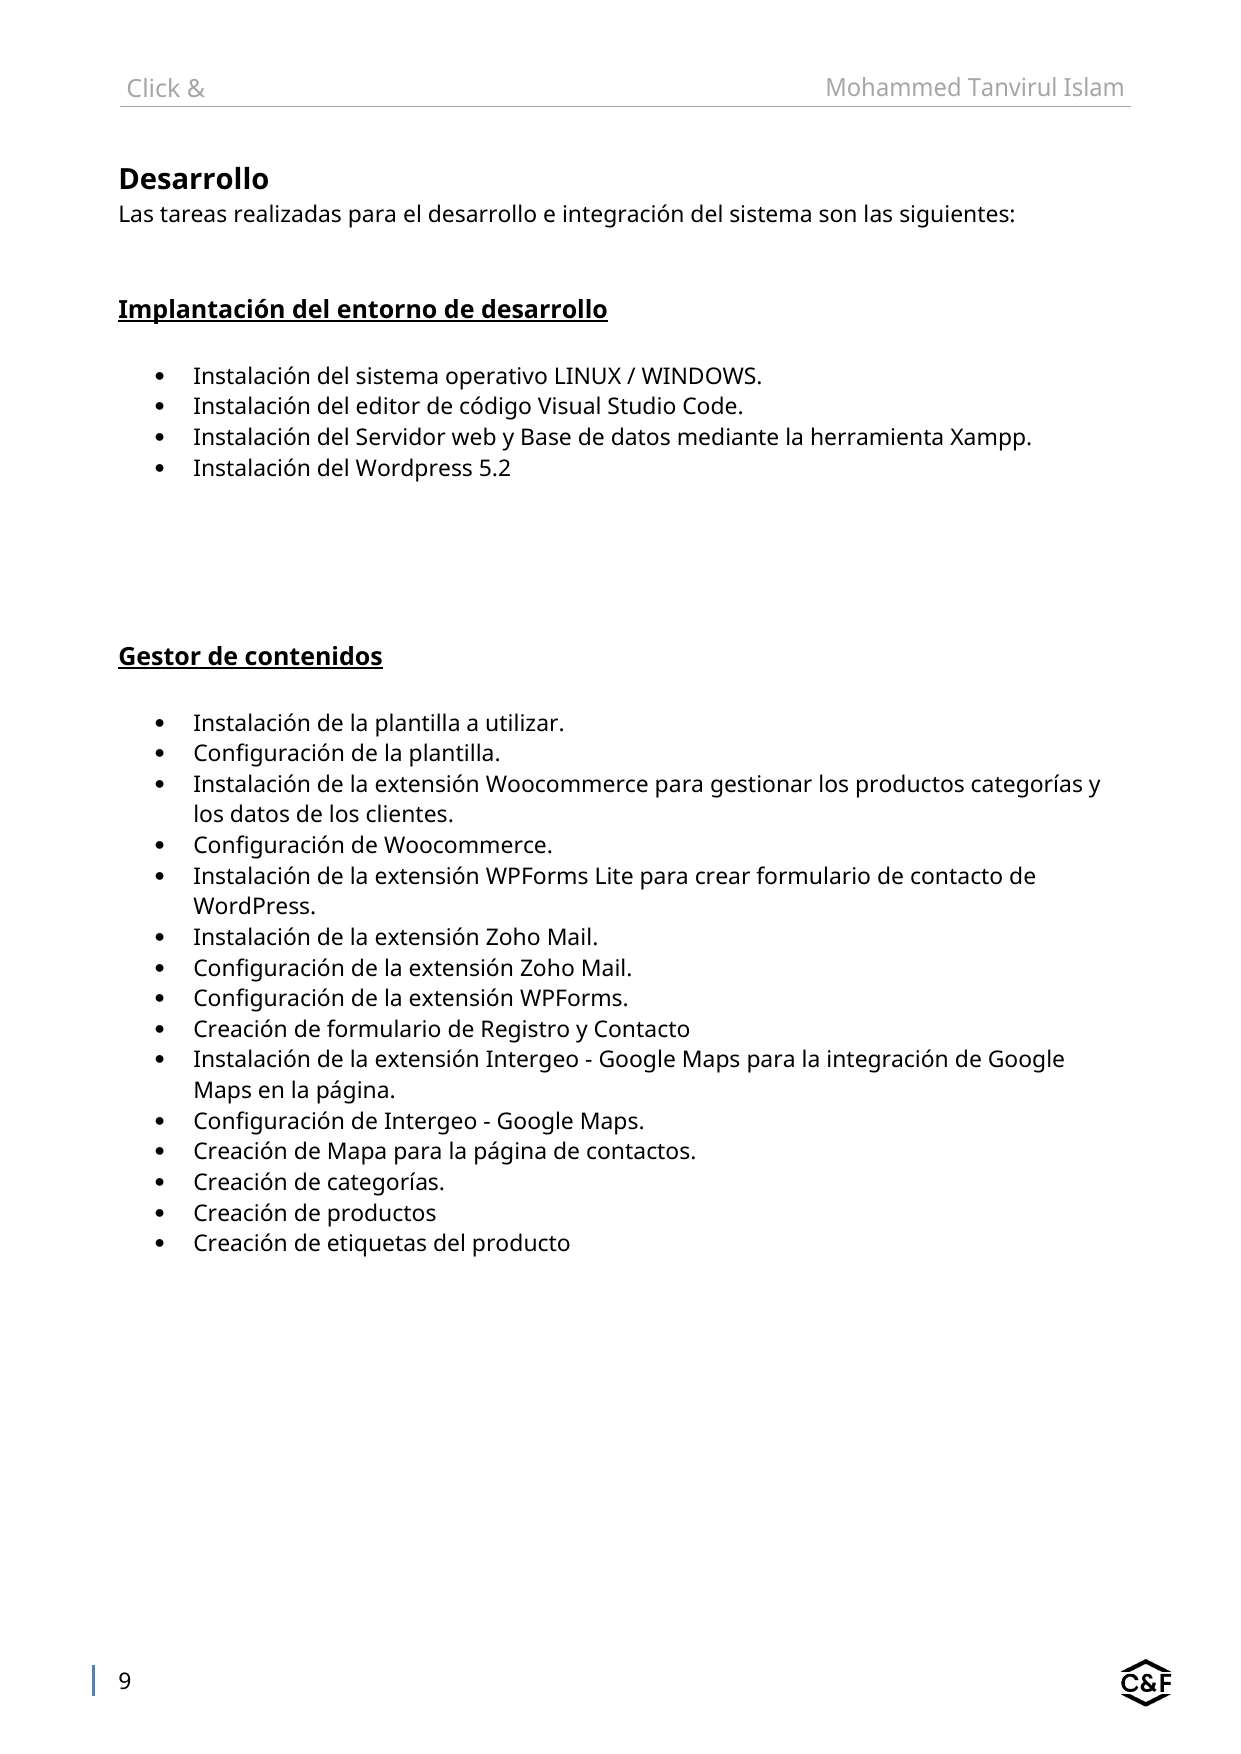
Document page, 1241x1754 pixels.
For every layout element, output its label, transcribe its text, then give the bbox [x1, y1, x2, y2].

list Instalación de la extensión Intergeo - Google Maps para la integración de Google Maps en la página. [156, 1043, 1122, 1104]
list Creación de categorías. [156, 1166, 1122, 1196]
picture [1120, 1658, 1172, 1707]
list Instalación de la extensión WPForms Lite para crear formulario de contacto de WordPress. [156, 859, 1122, 921]
subtitle Desarrollo [118, 158, 1122, 198]
list Configuración de la plantilla. [156, 737, 1122, 768]
list Instalación del Wordpress 5.2 [156, 451, 1122, 482]
list Configuración de la extensión WPForms. [156, 982, 1122, 1013]
list Creación de formulario de Registro y Contacto [156, 1013, 1122, 1043]
subtitle Gestor de contenidos [118, 638, 1122, 706]
list Instalación del editor de código Visual Studio Code. [156, 390, 1122, 421]
list Creación de Mapa para la página de contactos. [156, 1135, 1122, 1166]
list Instalación de la plantilla a utilizar. [156, 706, 1122, 737]
list Instalación de la extensión Zoho Mail. [156, 921, 1122, 951]
list Configuración de Woocommerce. [156, 829, 1122, 859]
list Instalación del sistema operativo LINUX / WINDOWS. [156, 359, 1122, 390]
list Instalación del Servidor web y Base de datos mediante la herramienta Xampp. [156, 421, 1122, 451]
text Las tareas realizadas para el desarrollo e integración del sistema son las siguientes: [118, 198, 1122, 260]
list Instalación de la extensión Woocommerce para gestionar los productos categorías y los datos de los clientes. [156, 768, 1122, 829]
list Configuración de la extensión Zoho Mail. [156, 951, 1122, 982]
list Creación de etiquetas del producto [156, 1227, 1122, 1258]
subtitle Implantación del entorno de desarrollo [118, 291, 1122, 359]
list Creación de productos [156, 1196, 1122, 1227]
list Configuración de Intergeo - Google Maps. [156, 1104, 1122, 1135]
